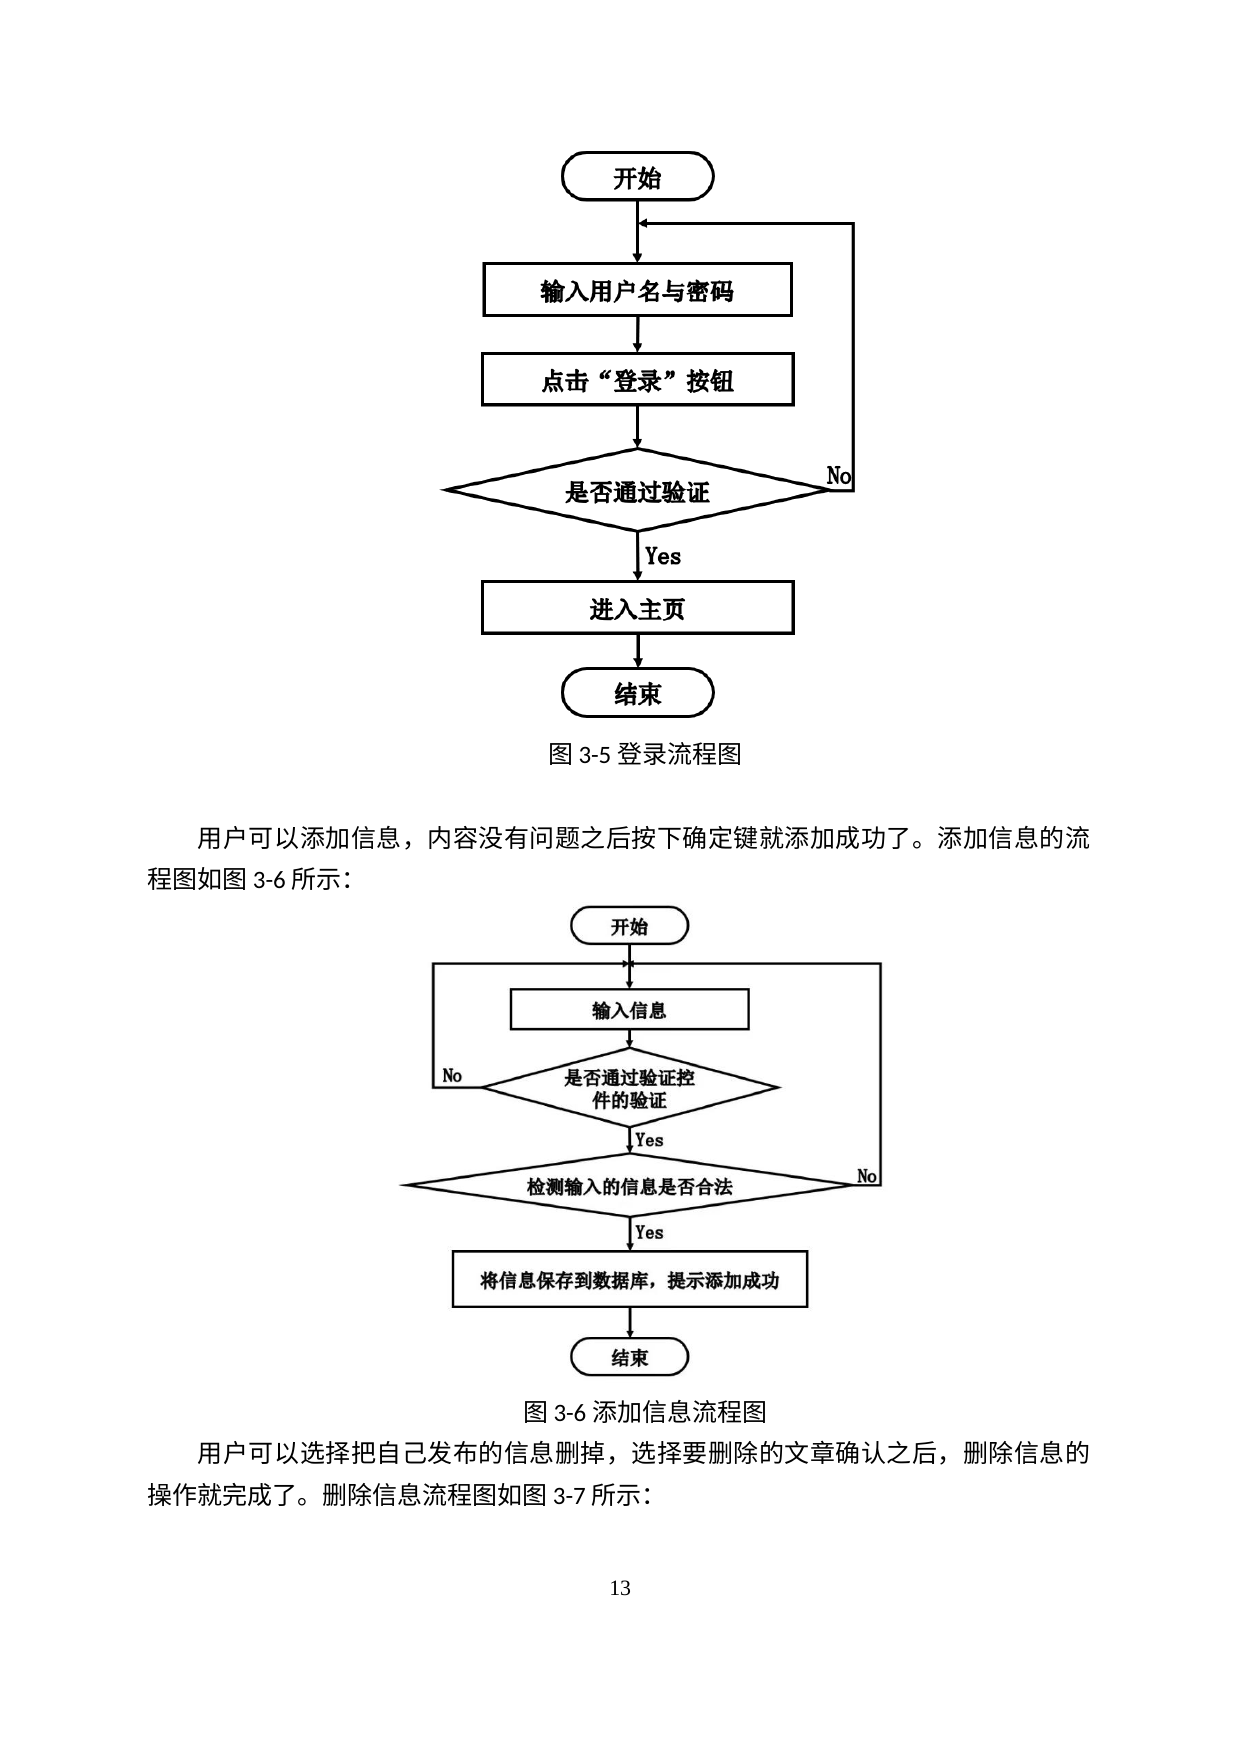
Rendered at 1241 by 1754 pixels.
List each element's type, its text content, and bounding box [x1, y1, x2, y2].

text 图3-6 添加信息流程图 [148, 1387, 1092, 1428]
picture [428, 147, 862, 730]
text 用户可以添加信息，内容没有问题之后按下确定键就添加成功了。添加信息的流程图如图3-6所示： [148, 813, 1092, 896]
text 图3-5 登录流程图 [148, 729, 1092, 771]
picture [392, 896, 898, 1387]
text 用户可以选择把自己发布的信息删掉，选择要删除的文章确认之后，删除信息的操作就完成了。删除信息流程图如图3-7所示： [148, 1428, 1092, 1512]
